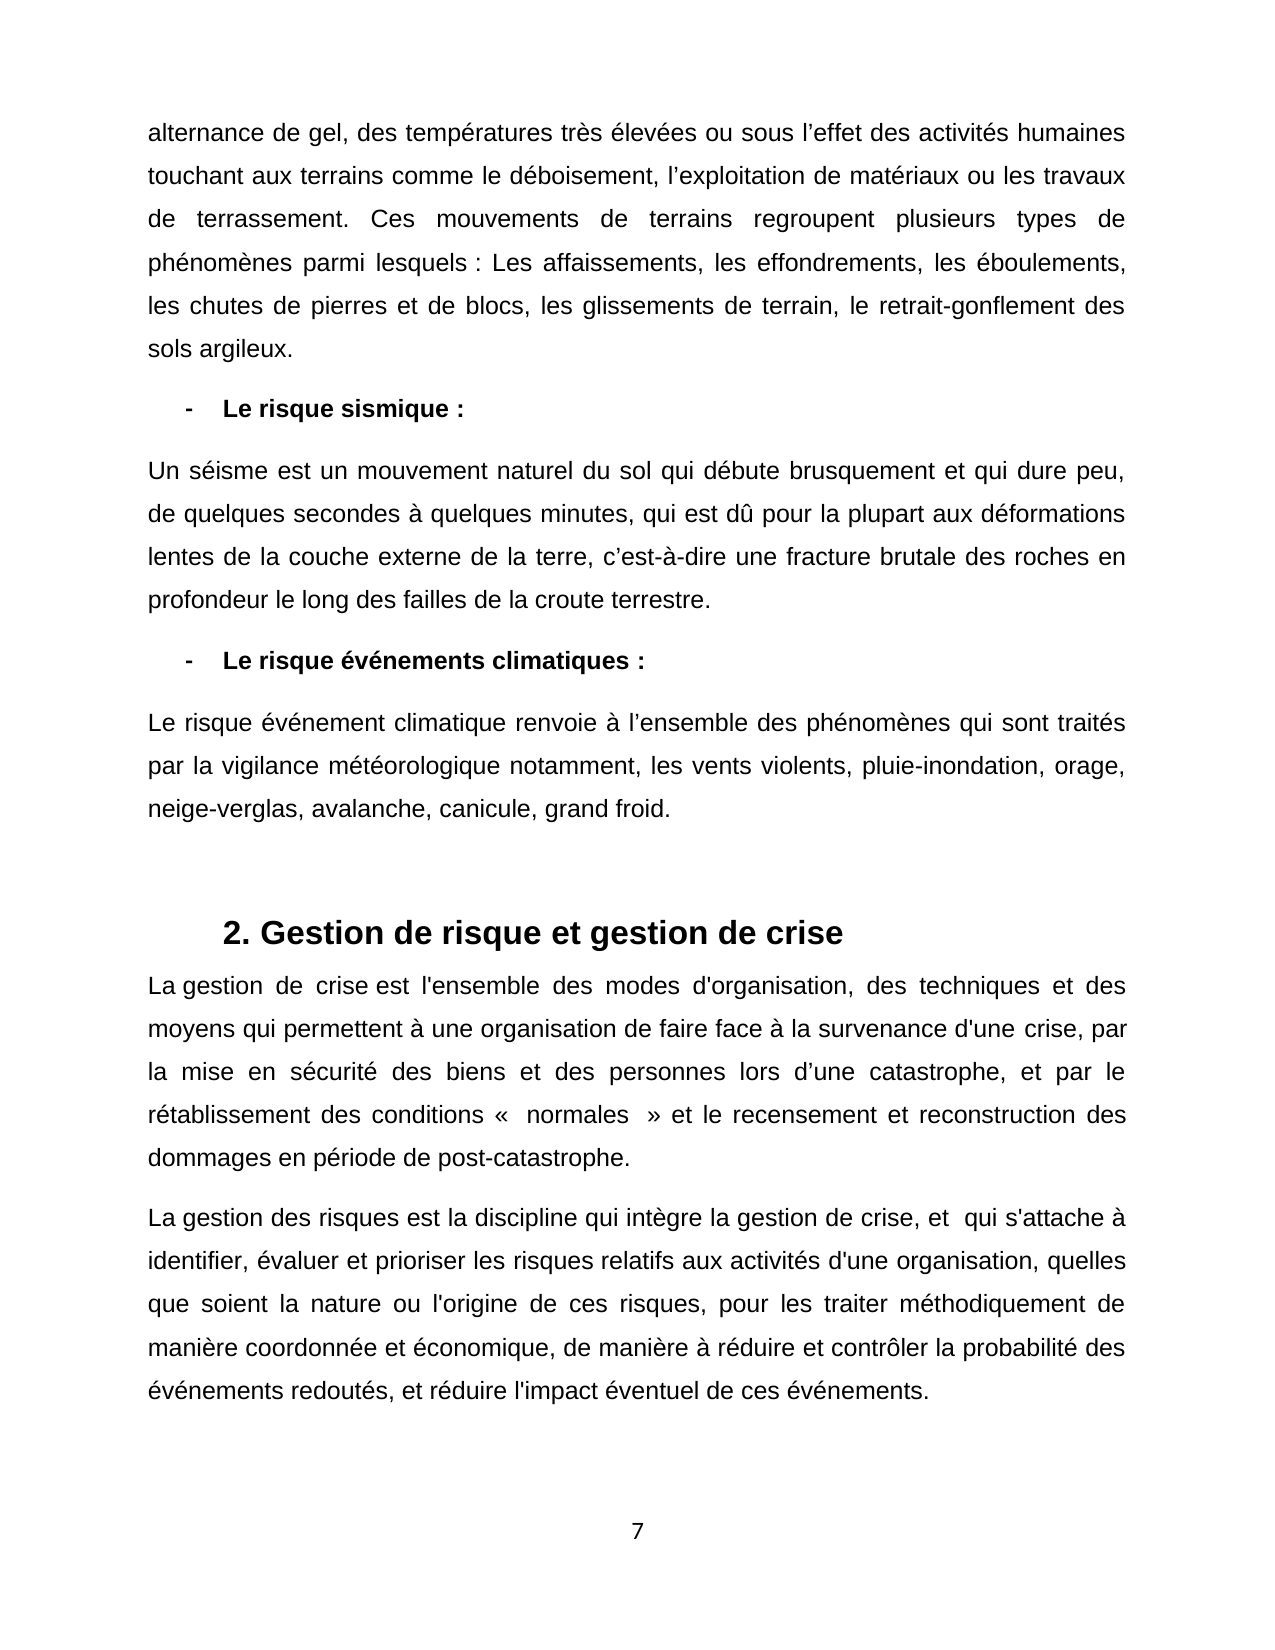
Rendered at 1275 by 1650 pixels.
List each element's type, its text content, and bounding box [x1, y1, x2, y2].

text La gestion de crise est l'ensemble des modes d'organisation, des techniques et des moyens qui permettent à une organisation de faire face à la survenance d'une crise, par la mise en sécurité des biens et des personnes lors d’une catastrophe, et par le rétablissement des conditions « normales » et le recensement et reconstruction des dommages en période de post-catastrophe. [148, 971, 1127, 1172]
list Le risque événements climatiques : [185, 645, 1127, 676]
text Un séisme est un mouvement naturel du sol qui débute brusquement et qui dure peu, de quelques secondes à quelques minutes, qui est dû pour la plupart aux déformations lentes de la couche externe de la terre, c’est-à-dire une fracture brutale des roches en profondeur le long des failles de la croute terrestre. [148, 456, 1127, 614]
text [148, 118, 1127, 362]
list Le risque sismique : [185, 393, 1127, 424]
text Le risque événement climatique renvoie à l’ensemble des phénomènes qui sont traités par la vigilance météorologique notamment, les vents violents, pluie-inondation, orage, neige-verglas, avalanche, canicule, grand froid. [148, 707, 1127, 822]
subtitle Gestion de risque et gestion de crise [223, 913, 1127, 952]
text La gestion des risques est la discipline qui intègre la gestion de crise, et qui s'attache à identifier, évaluer et prioriser les risques relatifs aux activités d'une organisation, quelles que soient la nature ou l'origine de ces risques, pour les traiter méthodiquement de manière coordonnée et économique, de manière à réduire et contrôler la probabilité des événements redoutés, et réduire l'impact éventuel de ces événements. [148, 1203, 1127, 1404]
